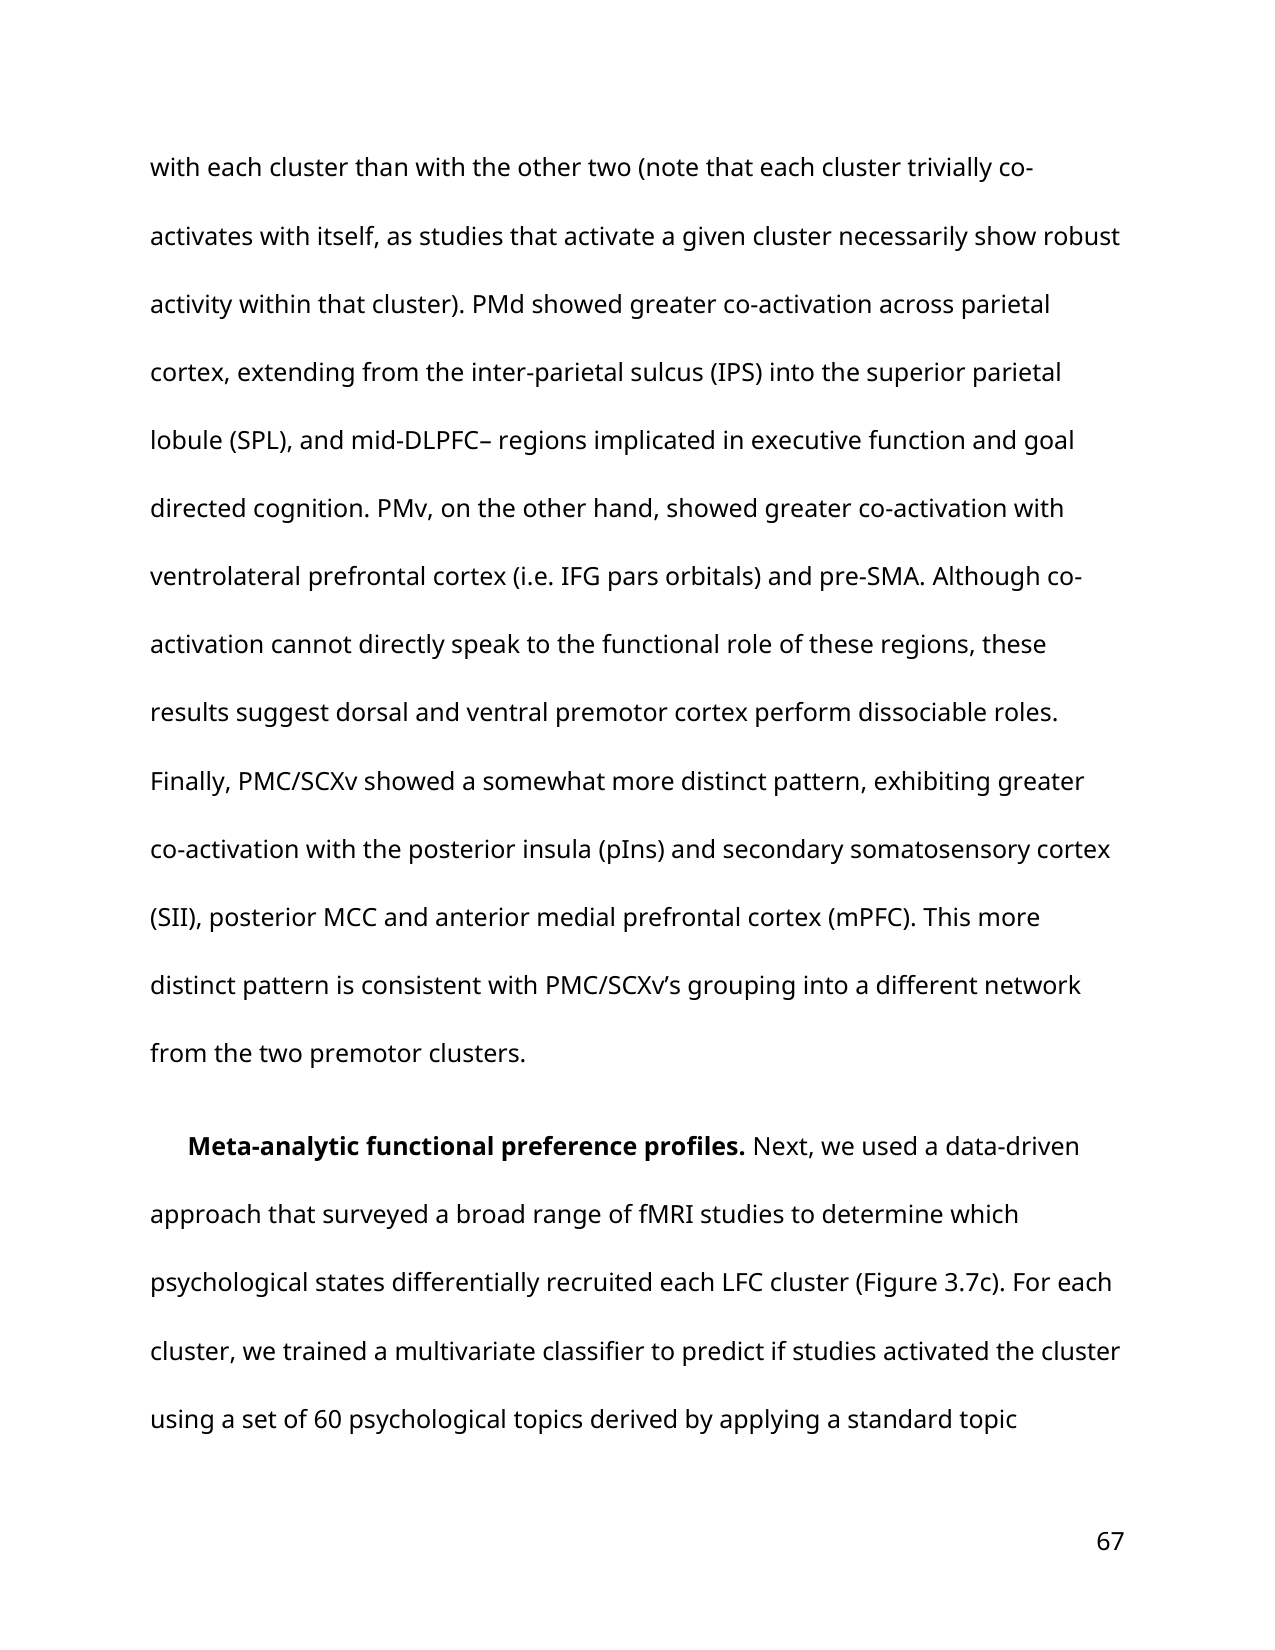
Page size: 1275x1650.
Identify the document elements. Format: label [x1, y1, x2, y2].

text [150, 150, 1125, 1070]
text [150, 1129, 1125, 1435]
